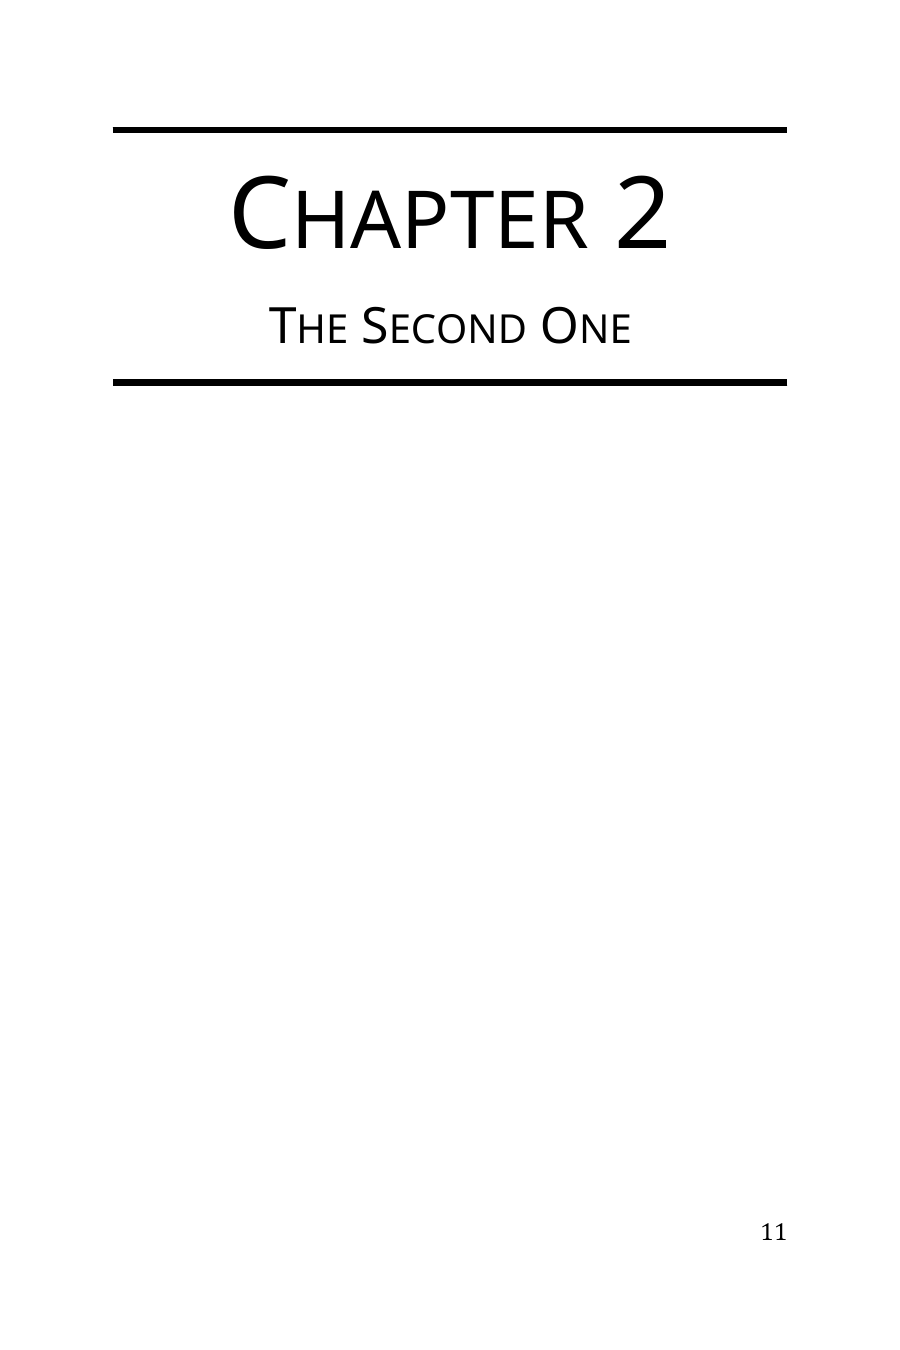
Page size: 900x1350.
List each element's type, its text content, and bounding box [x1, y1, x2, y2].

subtitle Chapter 2 [112, 128, 787, 276]
subtitle The Second One [112, 276, 787, 386]
